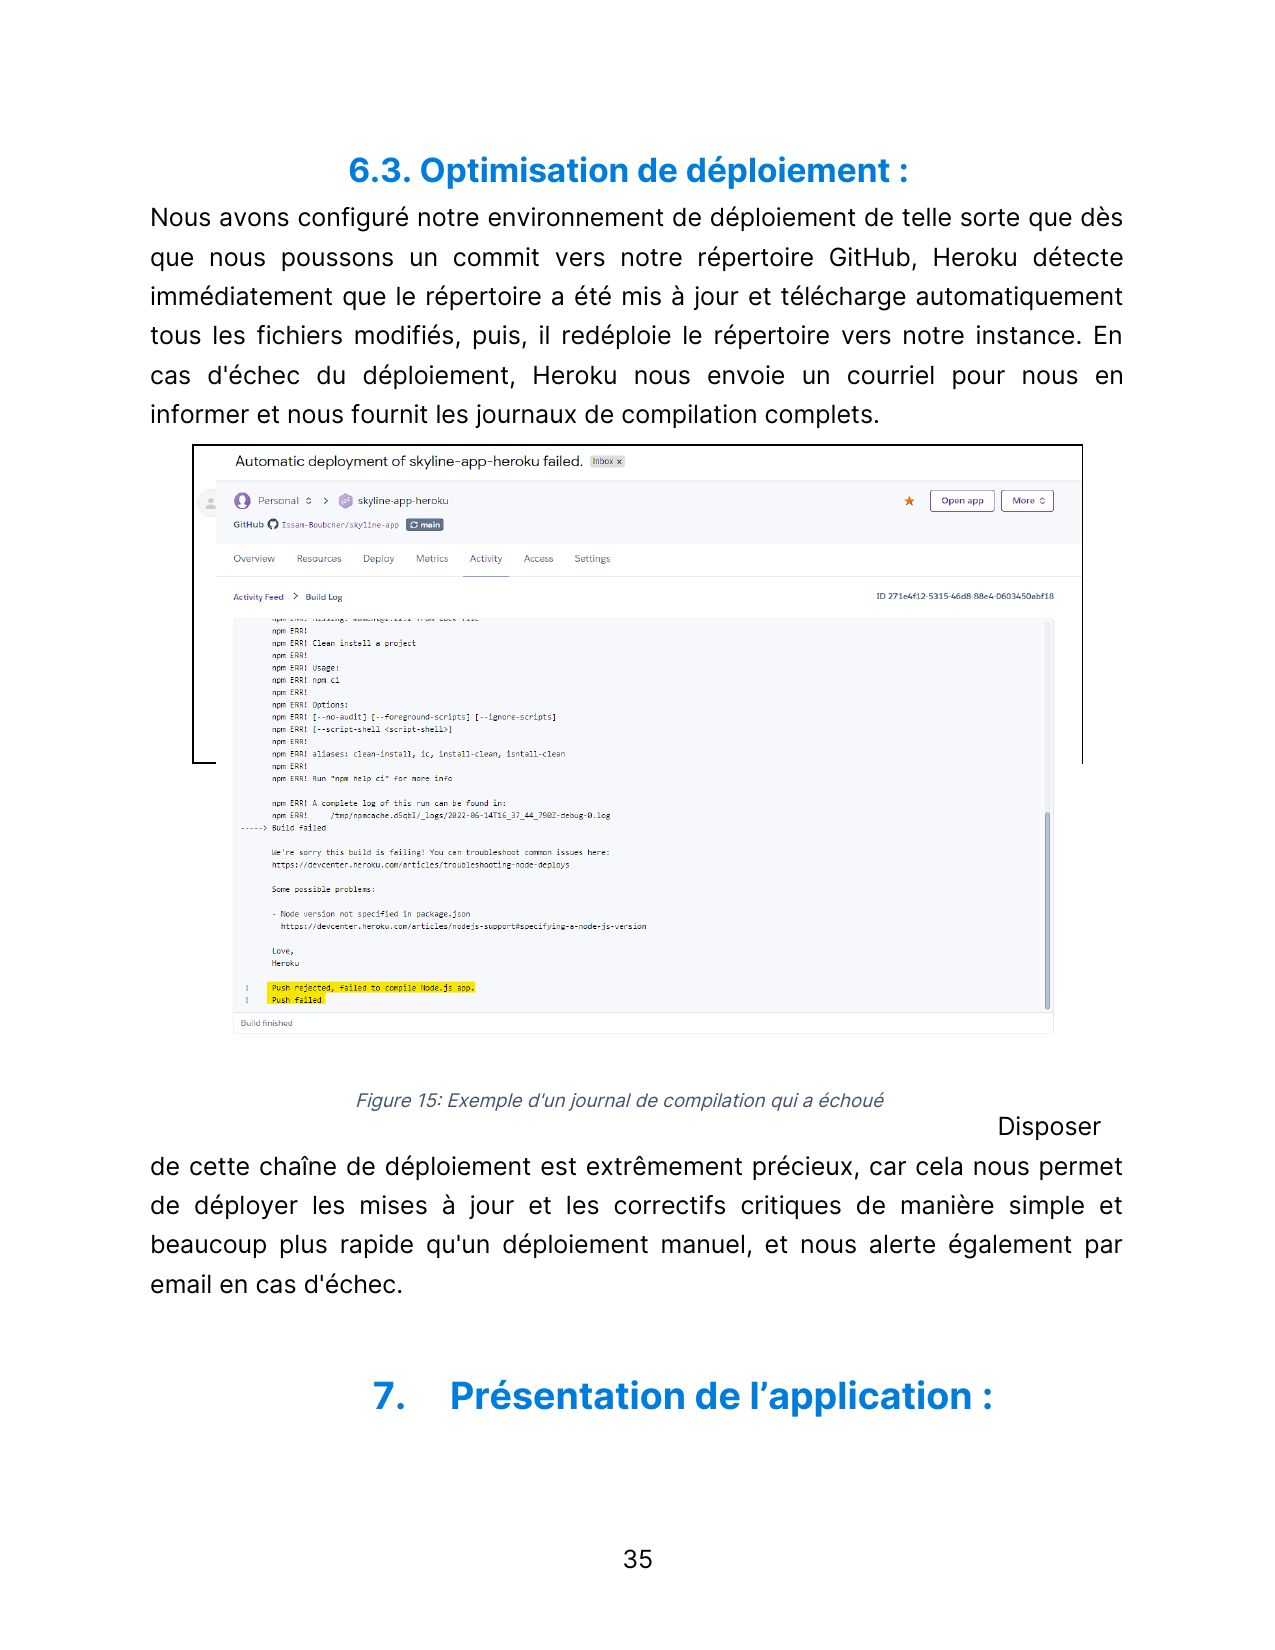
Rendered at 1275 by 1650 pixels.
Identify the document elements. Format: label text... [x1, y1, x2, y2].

picture [194, 446, 1082, 1039]
text Nous avons configuré notre environnement de déploiement de telle sorte que dès que nous poussons un commit vers notre répertoire GitHub, Heroku détecte immédiatement que le répertoire a été mis à jour et télécharge automatiquement tous les fichiers modifiés, puis, il redéploie le répertoire vers notre instance. En cas d'échec du déploiement, Heroku nous envoie un courriel pour nous en informer et nous fournit les journaux de compilation complets. [150, 202, 1125, 429]
subtitle 6.3. Optimisation de déploiement : [274, 150, 1125, 190]
subtitle Présentation de l’application : [299, 1373, 1076, 1418]
text Disposer de cette chaîne de déploiement est extrêmement précieux, car cela nous permet de déployer les mises à jour et les correctifs critiques de manière simple et beaucoup plus rapide qu'un déploiement manuel, et nous alerte également par email en cas d'échec. [150, 1111, 1125, 1299]
